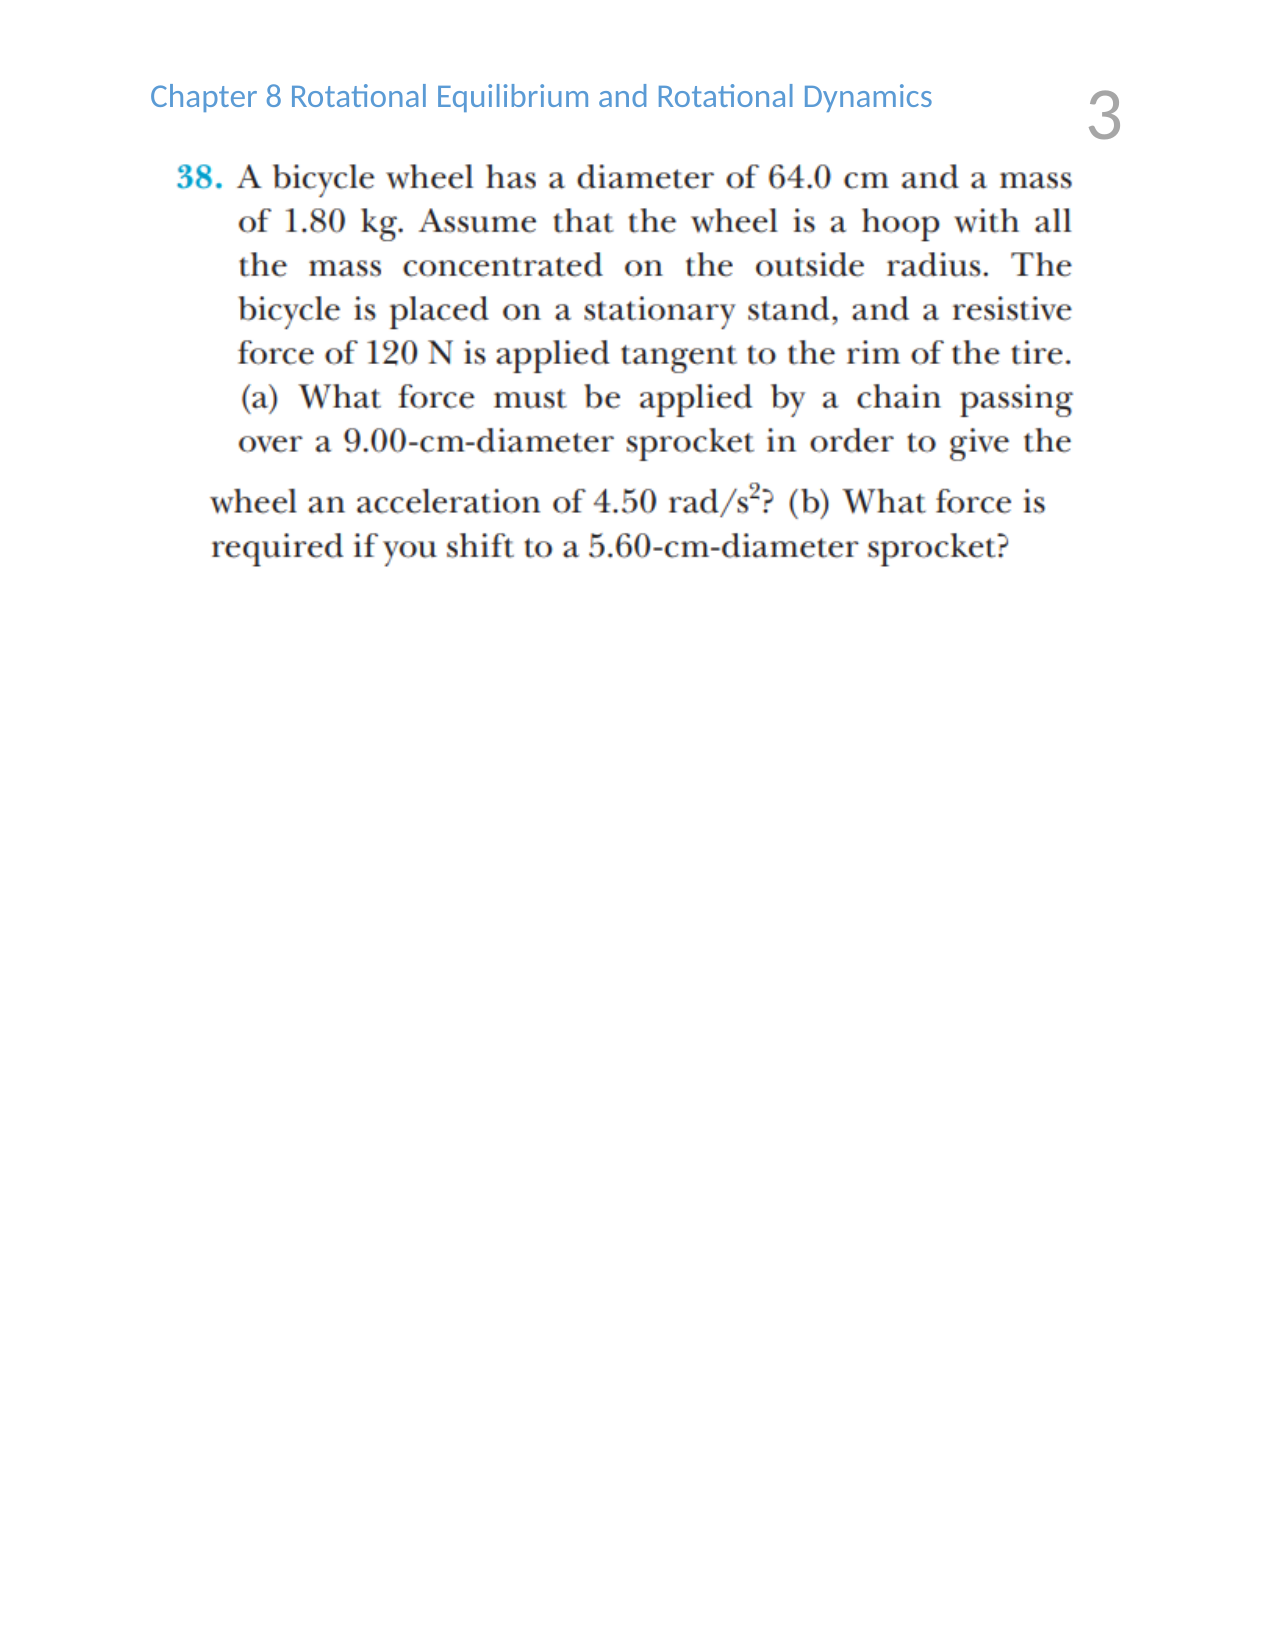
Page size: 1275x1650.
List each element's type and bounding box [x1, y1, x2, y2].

picture [150, 478, 1060, 581]
picture [150, 150, 1091, 477]
